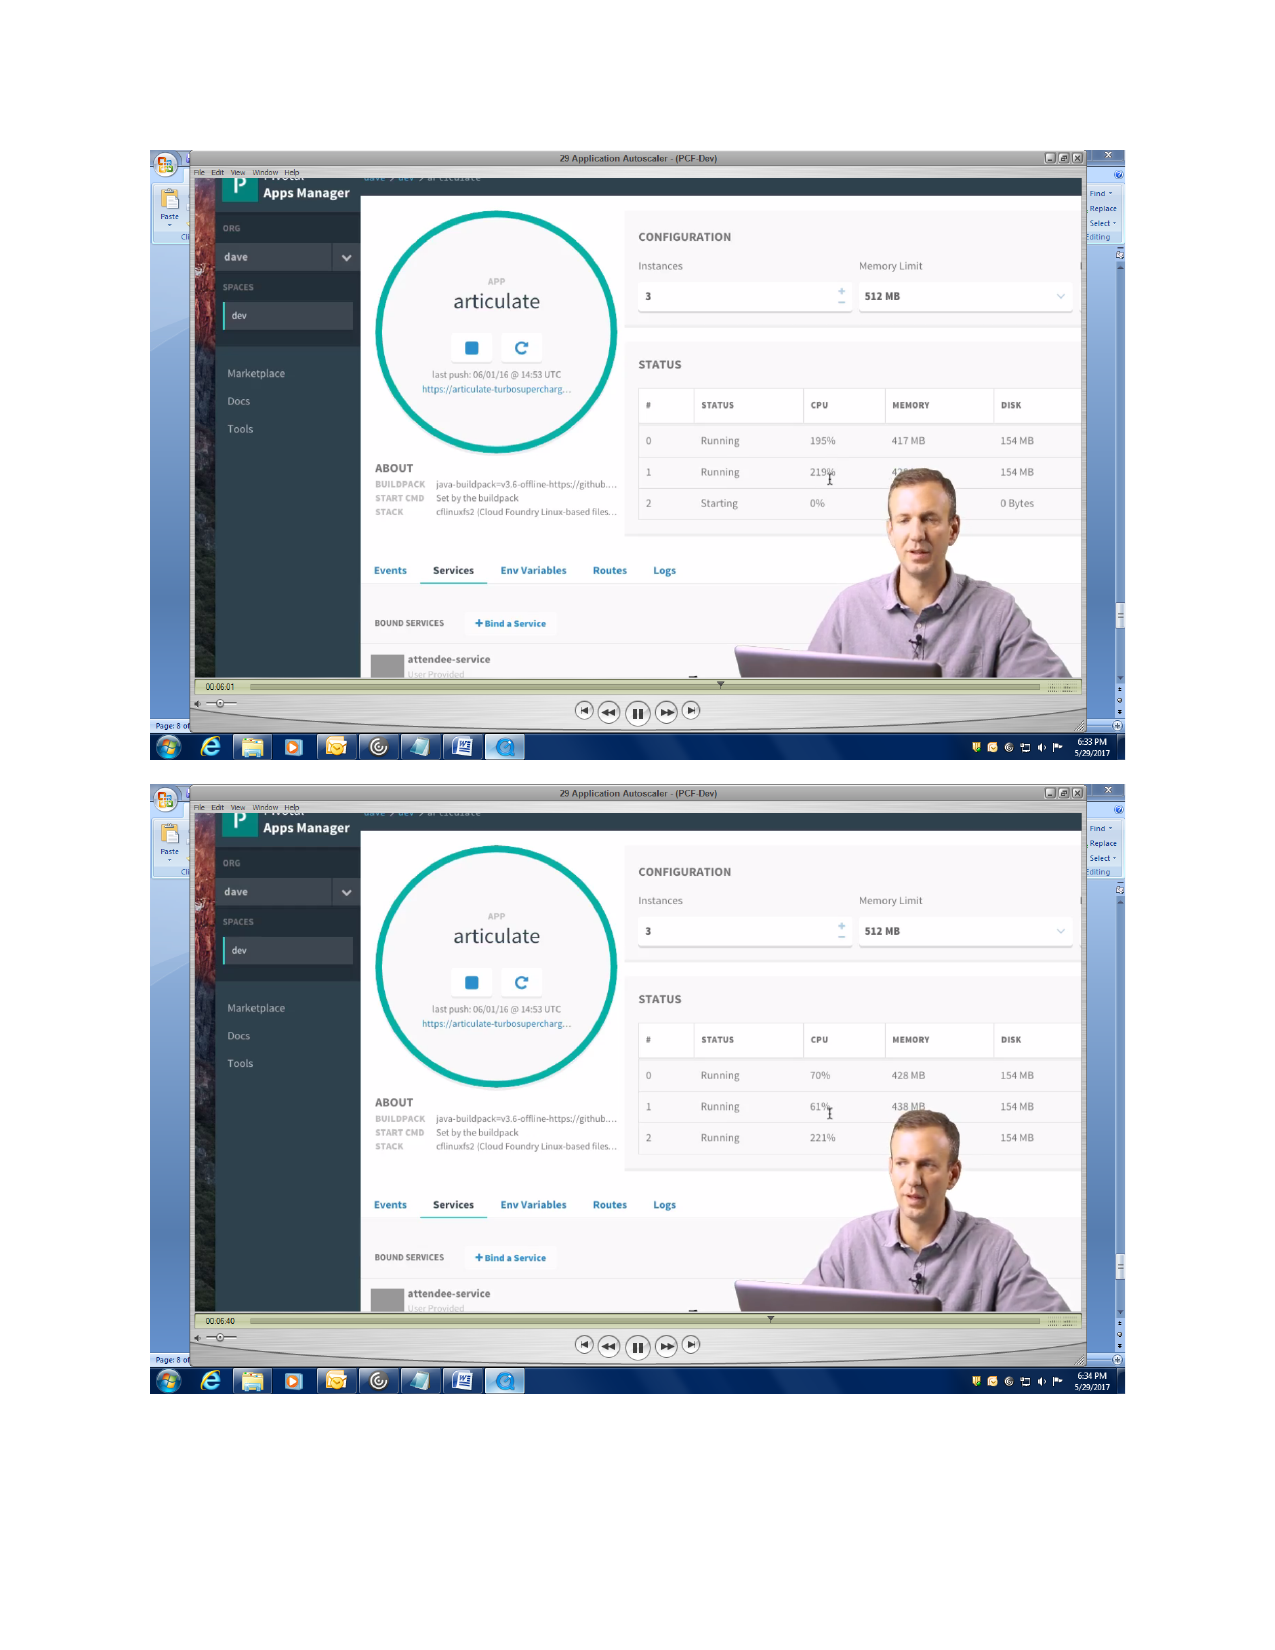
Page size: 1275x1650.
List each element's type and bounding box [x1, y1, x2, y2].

picture [150, 784, 1125, 1394]
picture [150, 150, 1125, 760]
